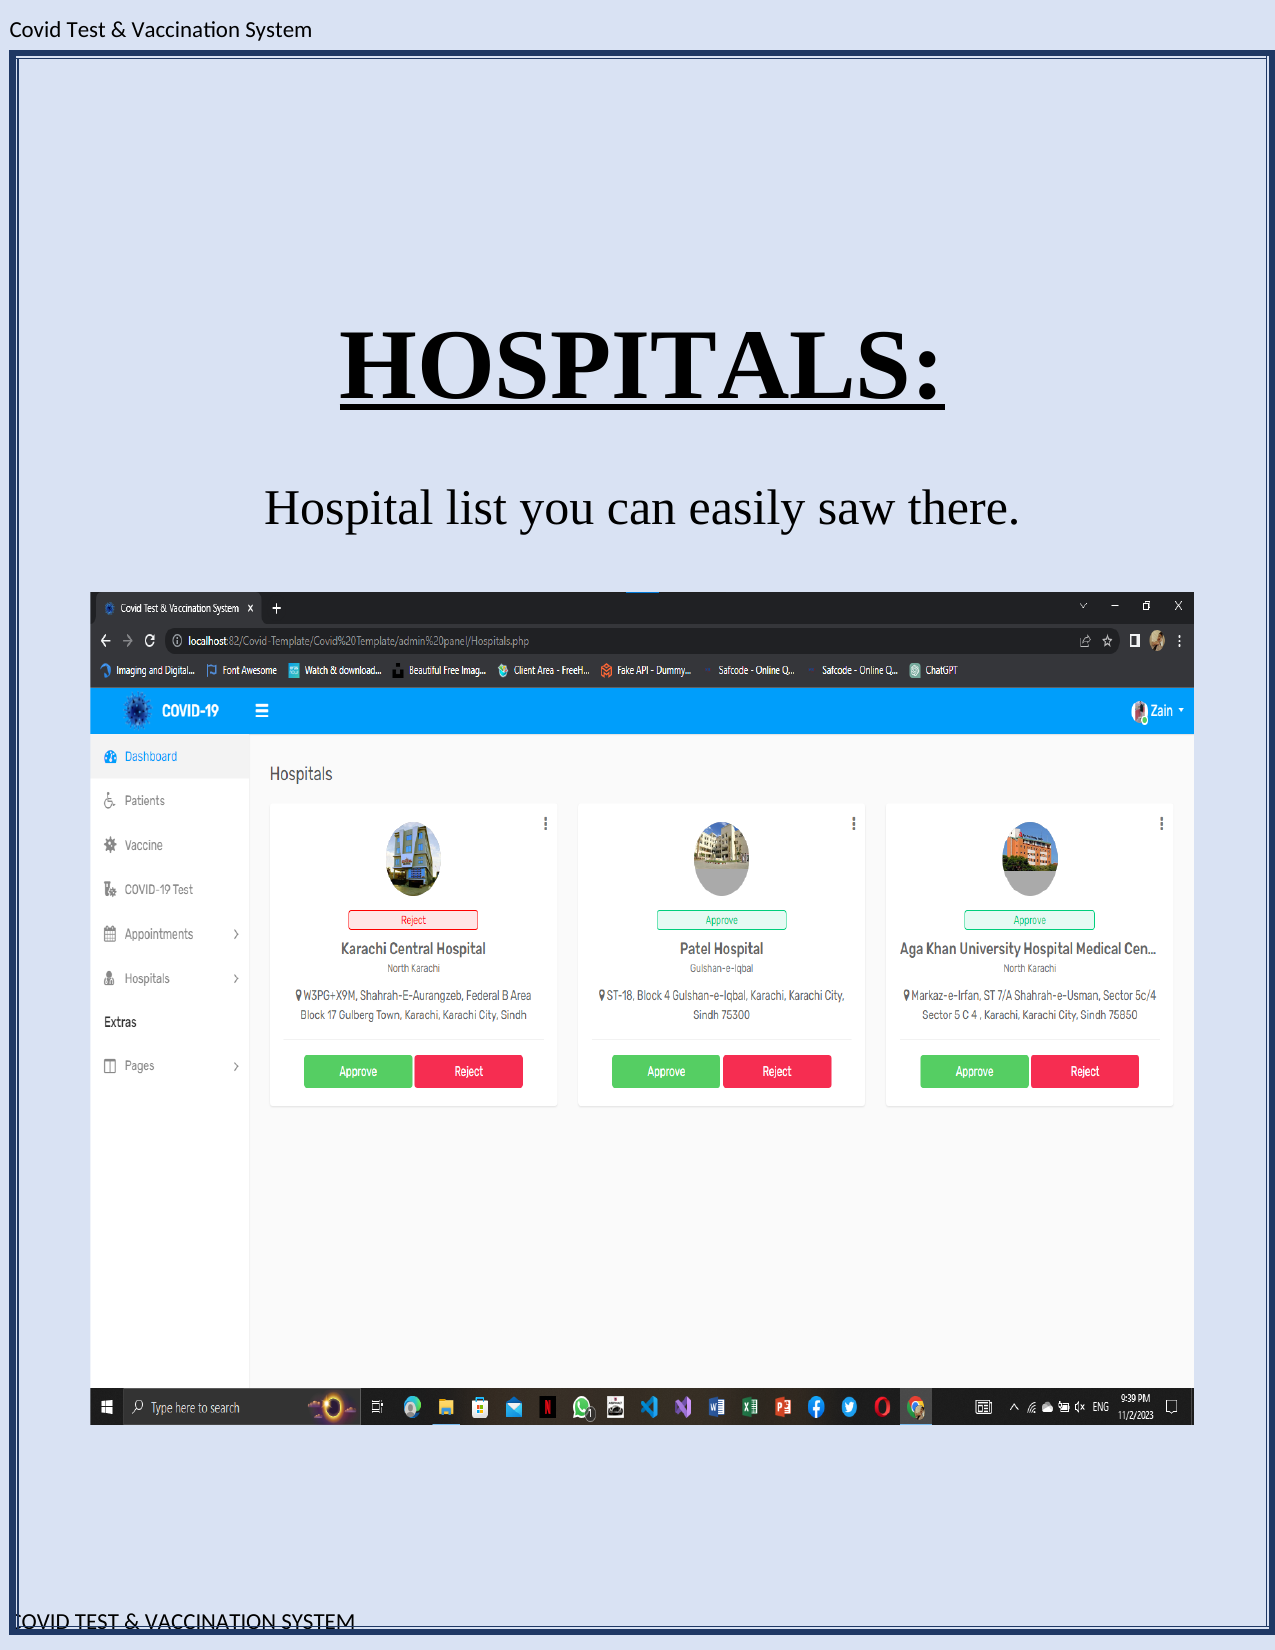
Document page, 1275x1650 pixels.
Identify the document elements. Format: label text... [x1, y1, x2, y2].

text HOSPITALS: [19, 305, 1266, 420]
picture [90, 592, 1194, 1425]
text Hospital list you can easily saw there. [19, 477, 1266, 535]
